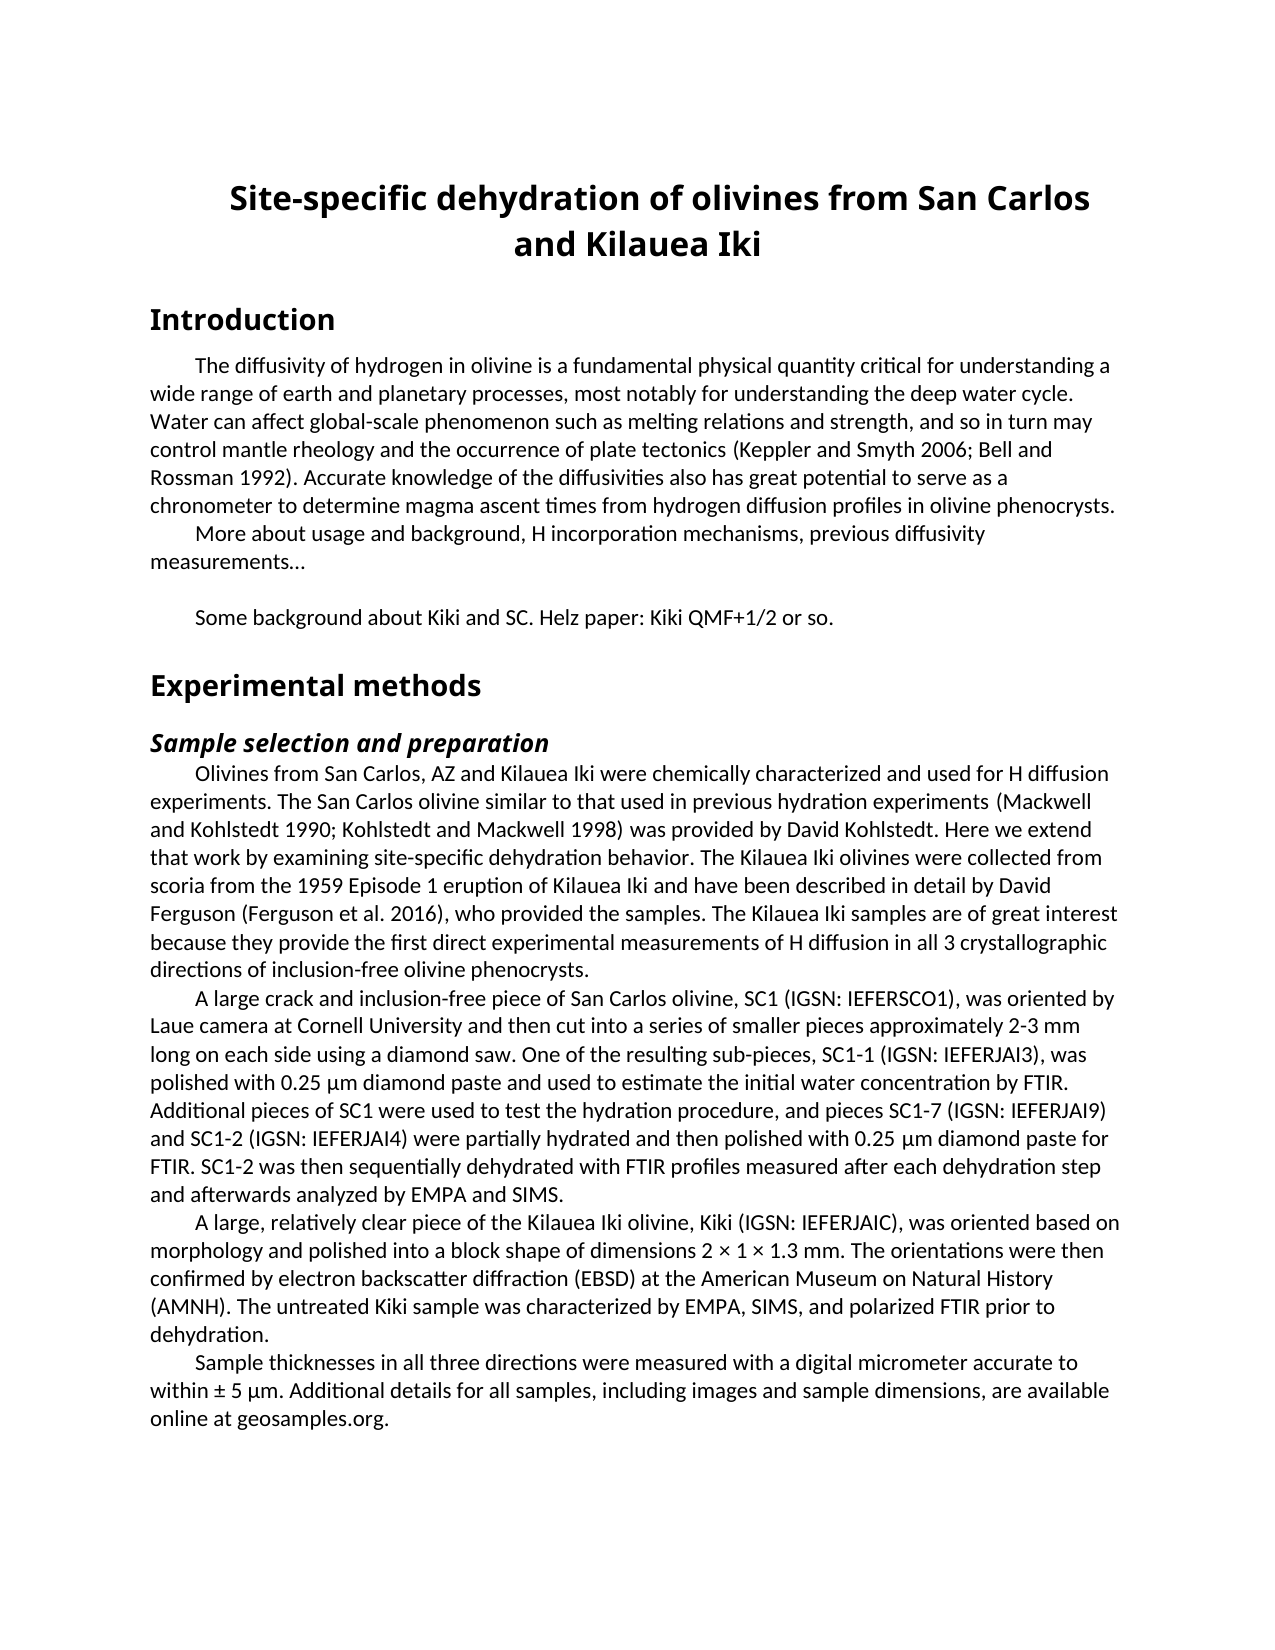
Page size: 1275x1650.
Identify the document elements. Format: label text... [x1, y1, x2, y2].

text More about usage and background, H incorporation mechanisms, previous diffusivity measurements… [150, 519, 1125, 576]
text The diffusivity of hydrogen in olivine is a fundamental physical quantity critical for understanding a wide range of earth and planetary processes, most notably for understanding the deep water cycle. Water can affect global-scale phenomenon such as melting relations and strength, and so in turn may control mantle rheology and the occurrence of plate tectonics (Keppler and Smyth 2006; Bell and Rossman 1992). Accurate knowledge of the diffusivities also has great potential to serve as a chronometer to determine magma ascent times from hydrogen diffusion profiles in olivine phenocrysts. [150, 351, 1125, 519]
text A large crack and inclusion-free piece of San Carlos olivine, SC1 (IGSN: IEFERSCO1), was oriented by Laue camera at Cornell University and then cut into a series of smaller pieces approximately 2-3 mm long on each side using a diamond saw. One of the resulting sub-pieces, SC1-1 (IGSN: IEFERJAI3), was polished with 0.25 μm diamond paste and used to estimate the initial water concentration by FTIR. Additional pieces of SC1 were used to test the hydration procedure, and pieces SC1-7 (IGSN: IEFERJAI9) and SC1-2 (IGSN: IEFERJAI4) were partially hydrated and then polished with 0.25 μm diamond paste for FTIR. SC1-2 was then sequentially dehydrated with FTIR profiles measured after each dehydration step and afterwards analyzed by EMPA and SIMS. [150, 984, 1125, 1208]
title Site-specific dehydration of olivines from San Carlos and Kilauea Iki [150, 175, 1125, 266]
subtitle Experimental methods [150, 665, 1125, 704]
subtitle Sample selection and preparation [150, 725, 1125, 759]
text Olivines from San Carlos, AZ and Kilauea Iki were chemically characterized and used for H diffusion experiments. The San Carlos olivine similar to that used in previous hydration experiments (Mackwell and Kohlstedt 1990; Kohlstedt and Mackwell 1998) was provided by David Kohlstedt. Here we extend that work by examining site-specific dehydration behavior. The Kilauea Iki olivines were collected from scoria from the 1959 Episode 1 eruption of Kilauea Iki and have been described in detail by David Ferguson , who provided the samples. The Kilauea Iki samples are of great interest because they provide the first direct experimental measurements of H diffusion in all 3 crystallographic directions of inclusion-free olivine phenocrysts. [150, 759, 1125, 984]
text Sample thicknesses in all three directions were measured with a digital micrometer accurate to within ± 5 μm. Additional details for all samples, including images and sample dimensions, are available online at geosamples.org. [150, 1348, 1125, 1432]
text A large, relatively clear piece of the Kilauea Iki olivine, Kiki (IGSN: IEFERJAIC), was oriented based on morphology and polished into a block shape of dimensions 2 × 1 × 1.3 mm. The orientations were then confirmed by electron backscatter diffraction (EBSD) at the American Museum on Natural History (AMNH). The untreated Kiki sample was characterized by EMPA, SIMS, and polarized FTIR prior to dehydration. [150, 1208, 1125, 1348]
text Some background about Kiki and SC. Helz paper: Kiki QMF+1/2 or so. [150, 603, 1125, 632]
subtitle Introduction [150, 299, 1125, 339]
